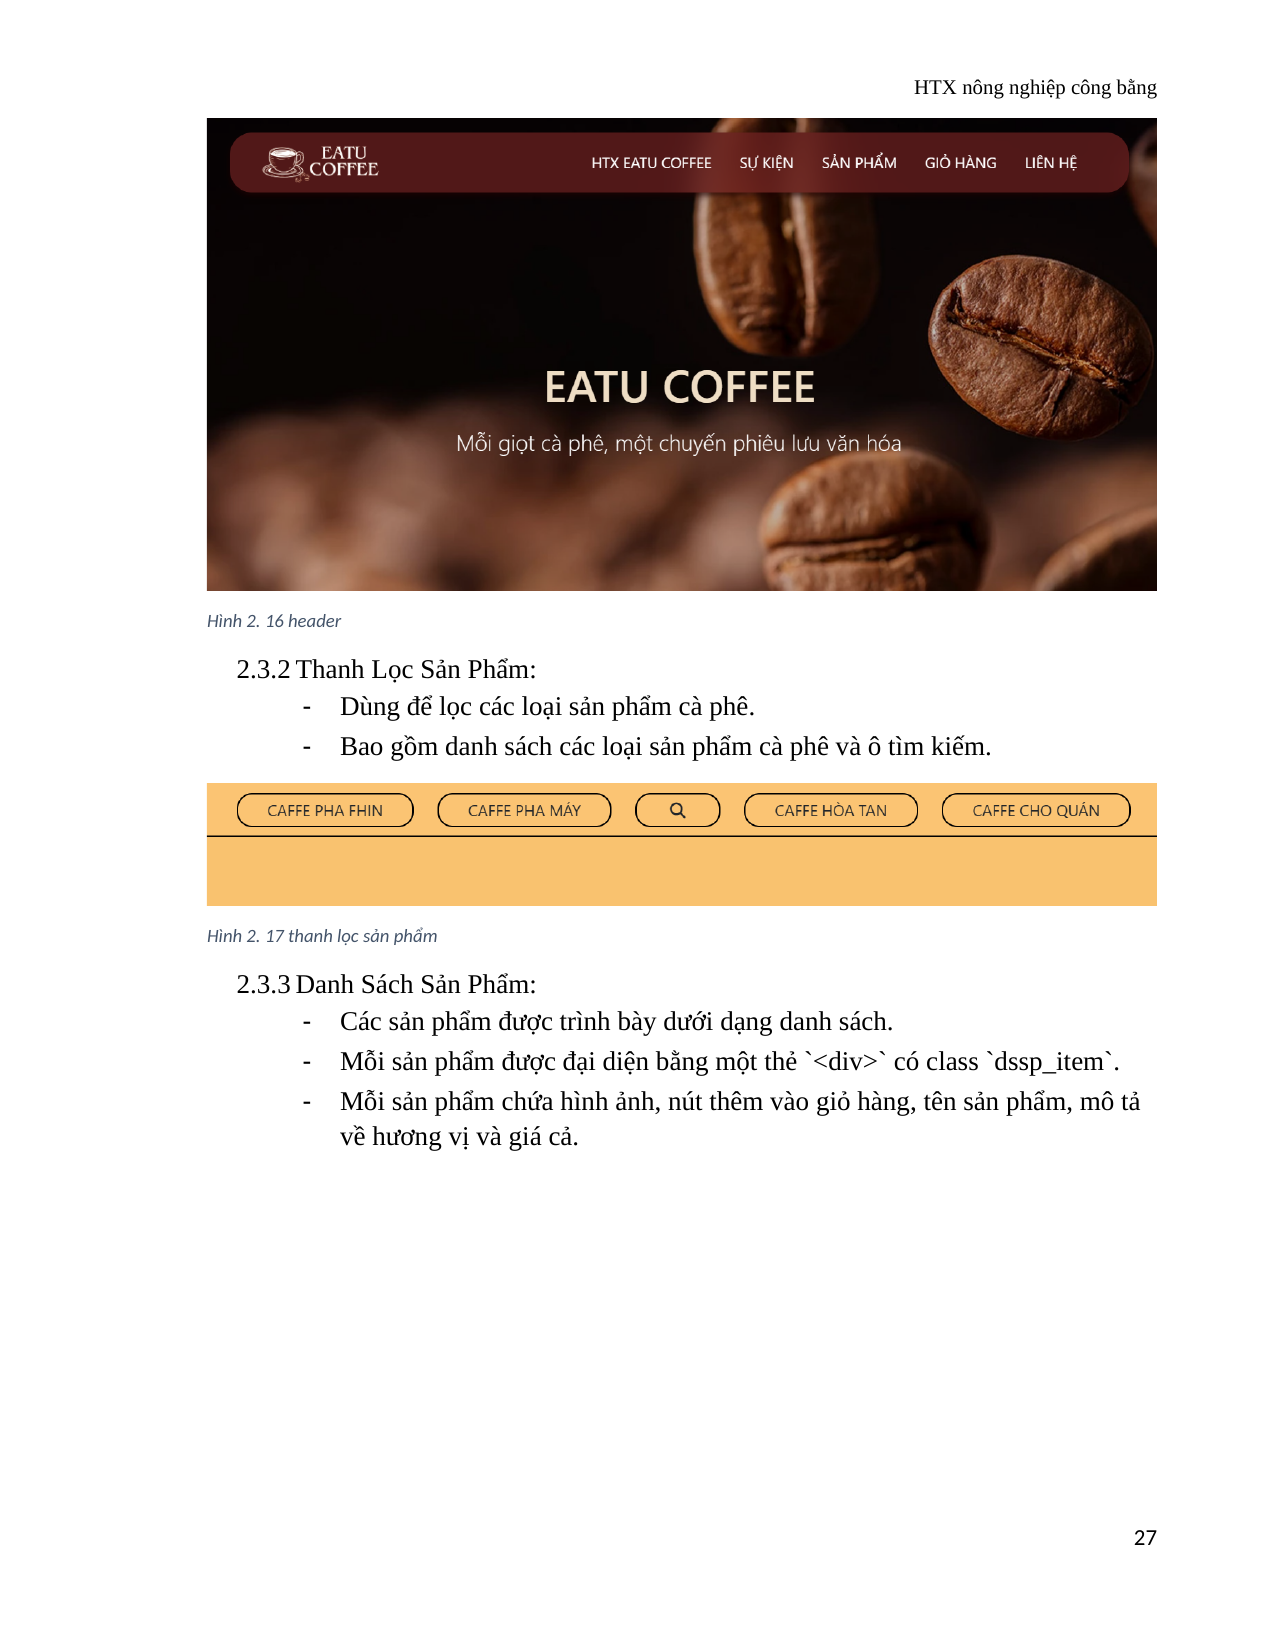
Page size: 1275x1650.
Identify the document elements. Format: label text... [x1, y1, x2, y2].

list Danh Sách Sản Phẩm: [236, 968, 1157, 999]
picture [206, 783, 1157, 906]
list Mỗi sản phẩm được đại diện bằng một thẻ `<div>` có class `dssp_item`. [302, 1041, 1157, 1078]
list Thanh Lọc Sản Phẩm: [236, 653, 1157, 684]
list Dùng để lọc các loại sản phẩm cà phê. [302, 687, 1157, 724]
list Bao gồm danh sách các loại sản phẩm cà phê và ô tìm kiếm. [302, 727, 1157, 763]
list Các sản phẩm được trình bày dưới dạng danh sách. [302, 1001, 1157, 1038]
list Mỗi sản phẩm chứa hình ảnh, nút thêm vào giỏ hàng, tên sản phẩm, mô tả về hương vị và giá cả. [302, 1081, 1157, 1151]
picture [206, 118, 1157, 591]
